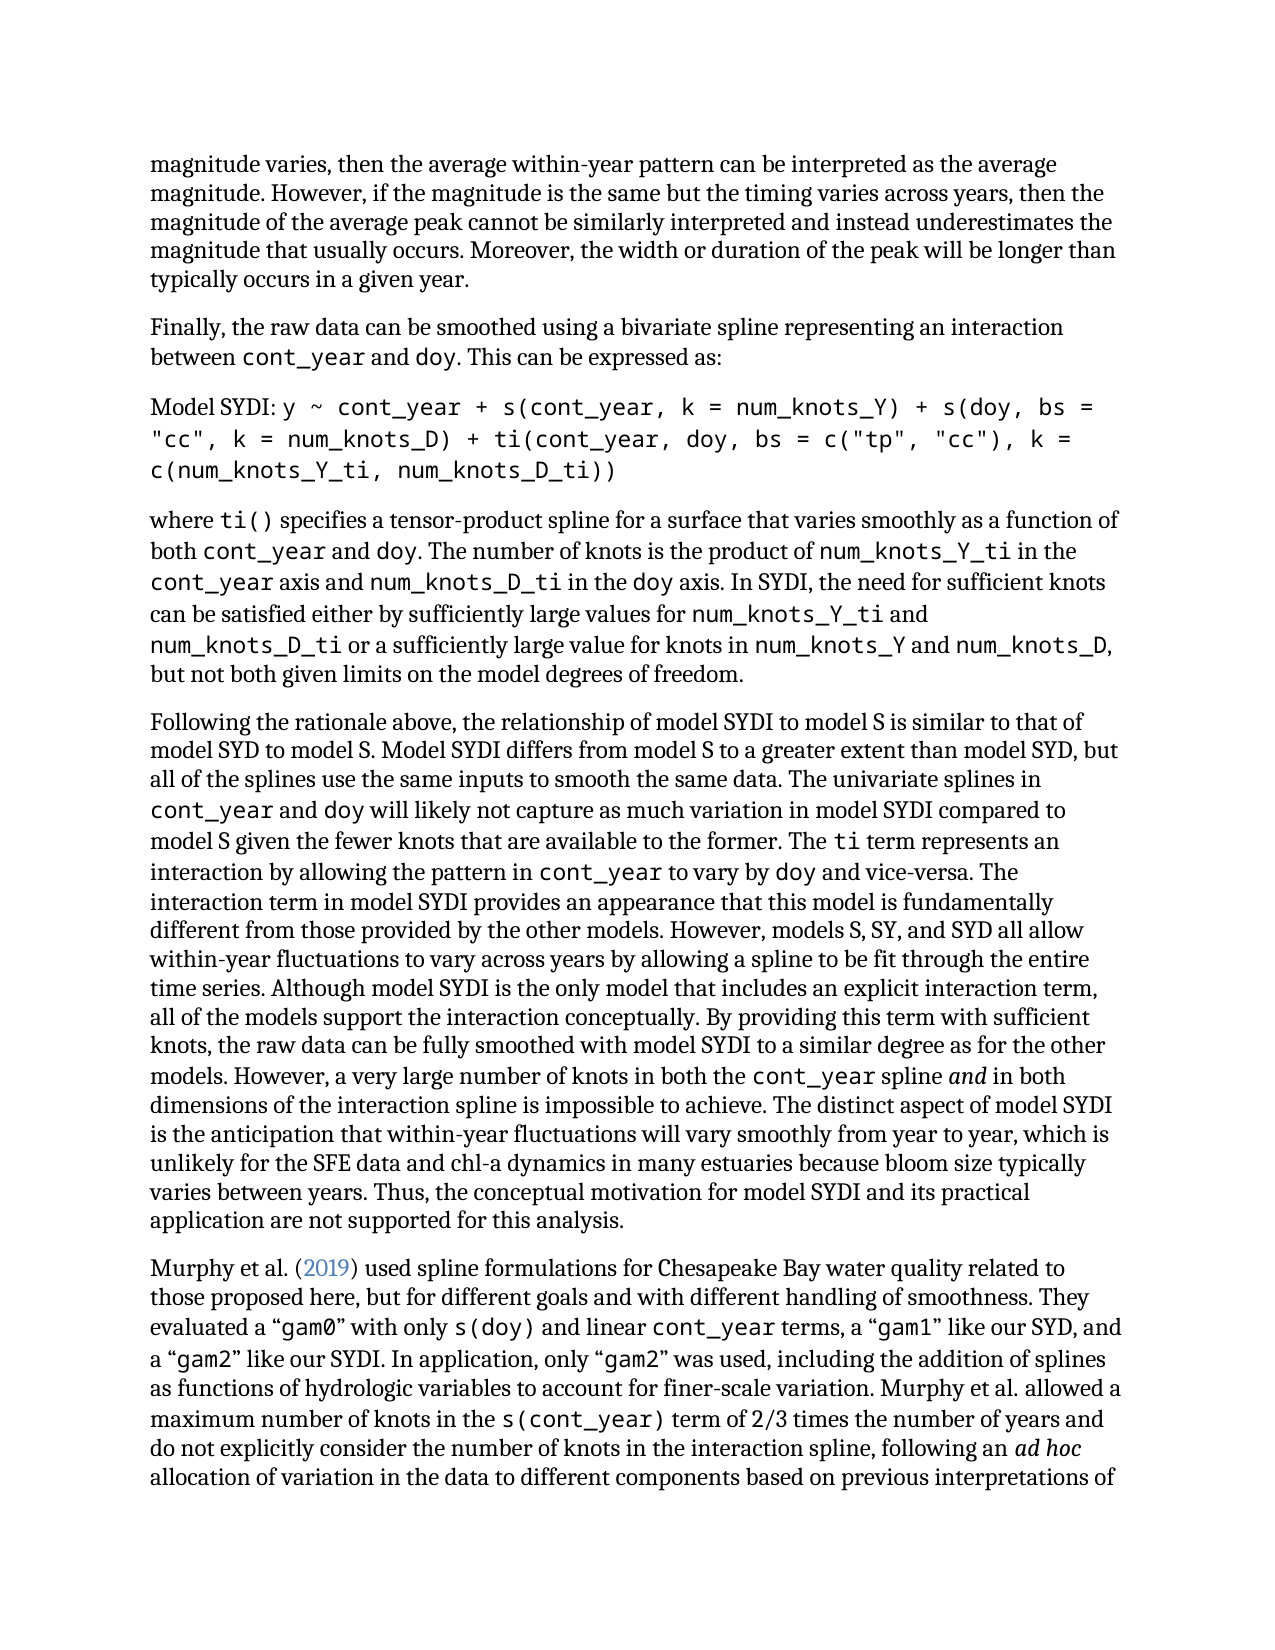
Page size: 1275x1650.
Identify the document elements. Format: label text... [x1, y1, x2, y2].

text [150, 1254, 1125, 1491]
text Model SYDI: y ~ cont_year + s(cont_year, k = num_knots_Y) + s(doy, bs = "cc", k = num_knots_D) + ti(cont_year, doy, bs = c("tp", "cc"), k = c(num_knots_Y_ti, num_knots_D_ti)) [150, 391, 1125, 485]
text Following the rationale above, the relationship of model SYDI to model S is similar to that of model SYD to model S. Model SYDI differs from model S to a greater extent than model SYD, but all of the splines use the same inputs to smooth the same data. The univariate splines in cont_year and doy will likely not capture as much variation in model SYDI compared to model S given the fewer knots that are available to the former. The ti term represents an interaction by allowing the pattern in cont_year to vary by doy and vice-versa. The interaction term in model SYDI provides an appearance that this model is fundamentally different from those provided by the other models. However, models S, SY, and SYD all allow within-year fluctuations to vary across years by allowing a spline to be fit through the entire time series. Although model SYDI is the only model that includes an explicit interaction term, all of the models support the interaction conceptually. By providing this term with sufficient knots, the raw data can be fully smoothed with model SYDI to a similar degree as for the other models. However, a very large number of knots in both the cont_year spline and in both dimensions of the interaction spline is impossible to achieve. The distinct aspect of model SYDI is the anticipation that within-year fluctuations will vary smoothly from year to year, which is unlikely for the SFE data and chl-a dynamics in many estuaries because bloom size typically varies between years. Thus, the conceptual motivation for model SYDI and its practical application are not supported for this analysis. [150, 707, 1125, 1235]
text Finally, the raw data can be smoothed using a bivariate spline representing an interaction between cont_year and doy. This can be expressed as: [150, 312, 1125, 372]
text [150, 150, 1125, 294]
text where ti() specifies a tensor-product spline for a surface that varies smoothly as a function of both cont_year and doy. The number of knots is the product of num_knots_Y_ti in the cont_year axis and num_knots_D_ti in the doy axis. In SYDI, the need for sufficient knots can be satisfied either by sufficiently large values for num_knots_Y_ti and num_knots_D_ti or a sufficiently large value for knots in num_knots_Y and num_knots_D, but not both given limits on the model degrees of freedom. [150, 504, 1125, 689]
